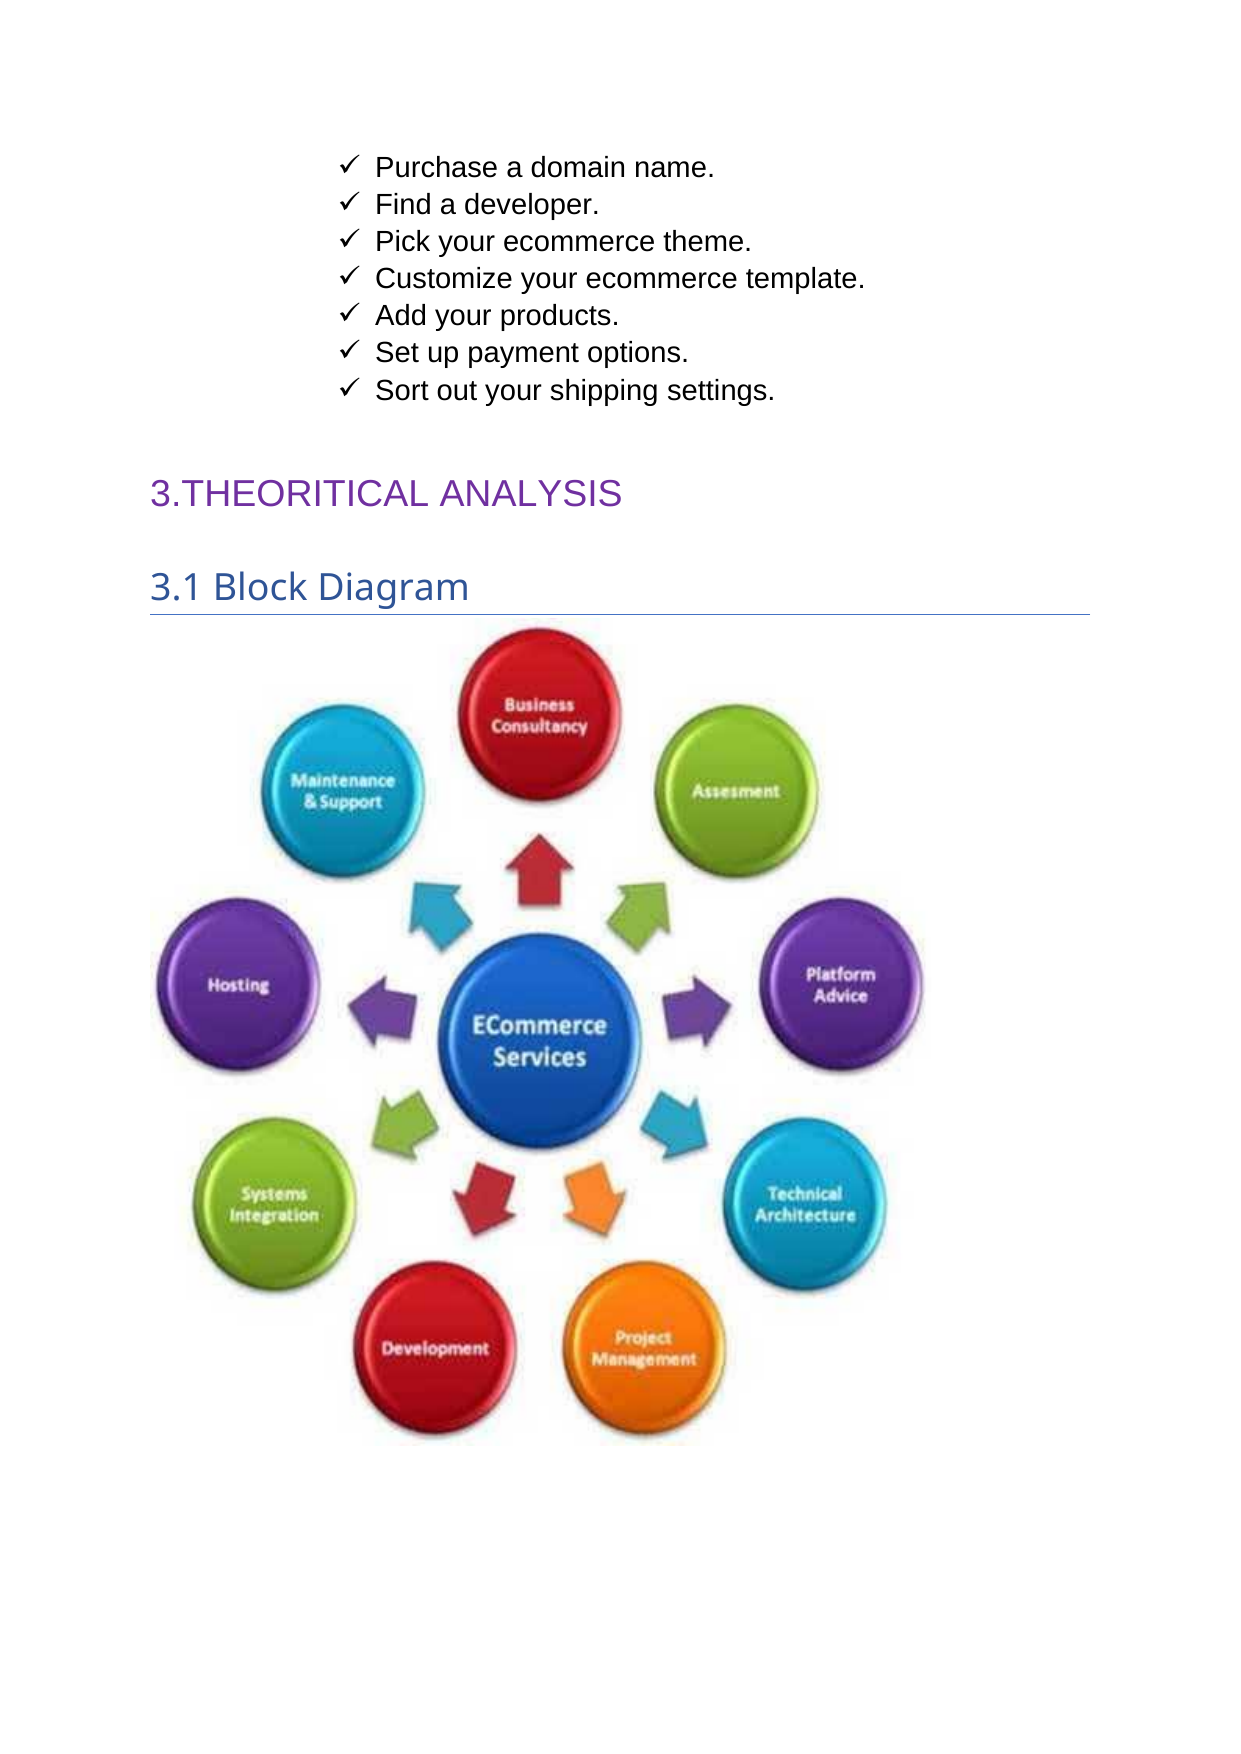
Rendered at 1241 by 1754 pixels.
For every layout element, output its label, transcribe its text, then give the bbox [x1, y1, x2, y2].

list Set up payment options. [337, 335, 1090, 369]
list Purchase a domain name. [337, 150, 1090, 184]
list Pick your ecommerce theme. [337, 224, 1090, 258]
subtitle 3.1 Block Diagram [150, 561, 1090, 614]
picture [150, 618, 932, 1446]
text 3.THEORITICAL ANALYSIS [150, 471, 1090, 514]
list Sort out your shipping settings. [337, 372, 1090, 406]
list Find a developer. [337, 187, 1090, 221]
list Add your products. [337, 298, 1090, 332]
list Customize your ecommerce template. [337, 261, 1090, 295]
